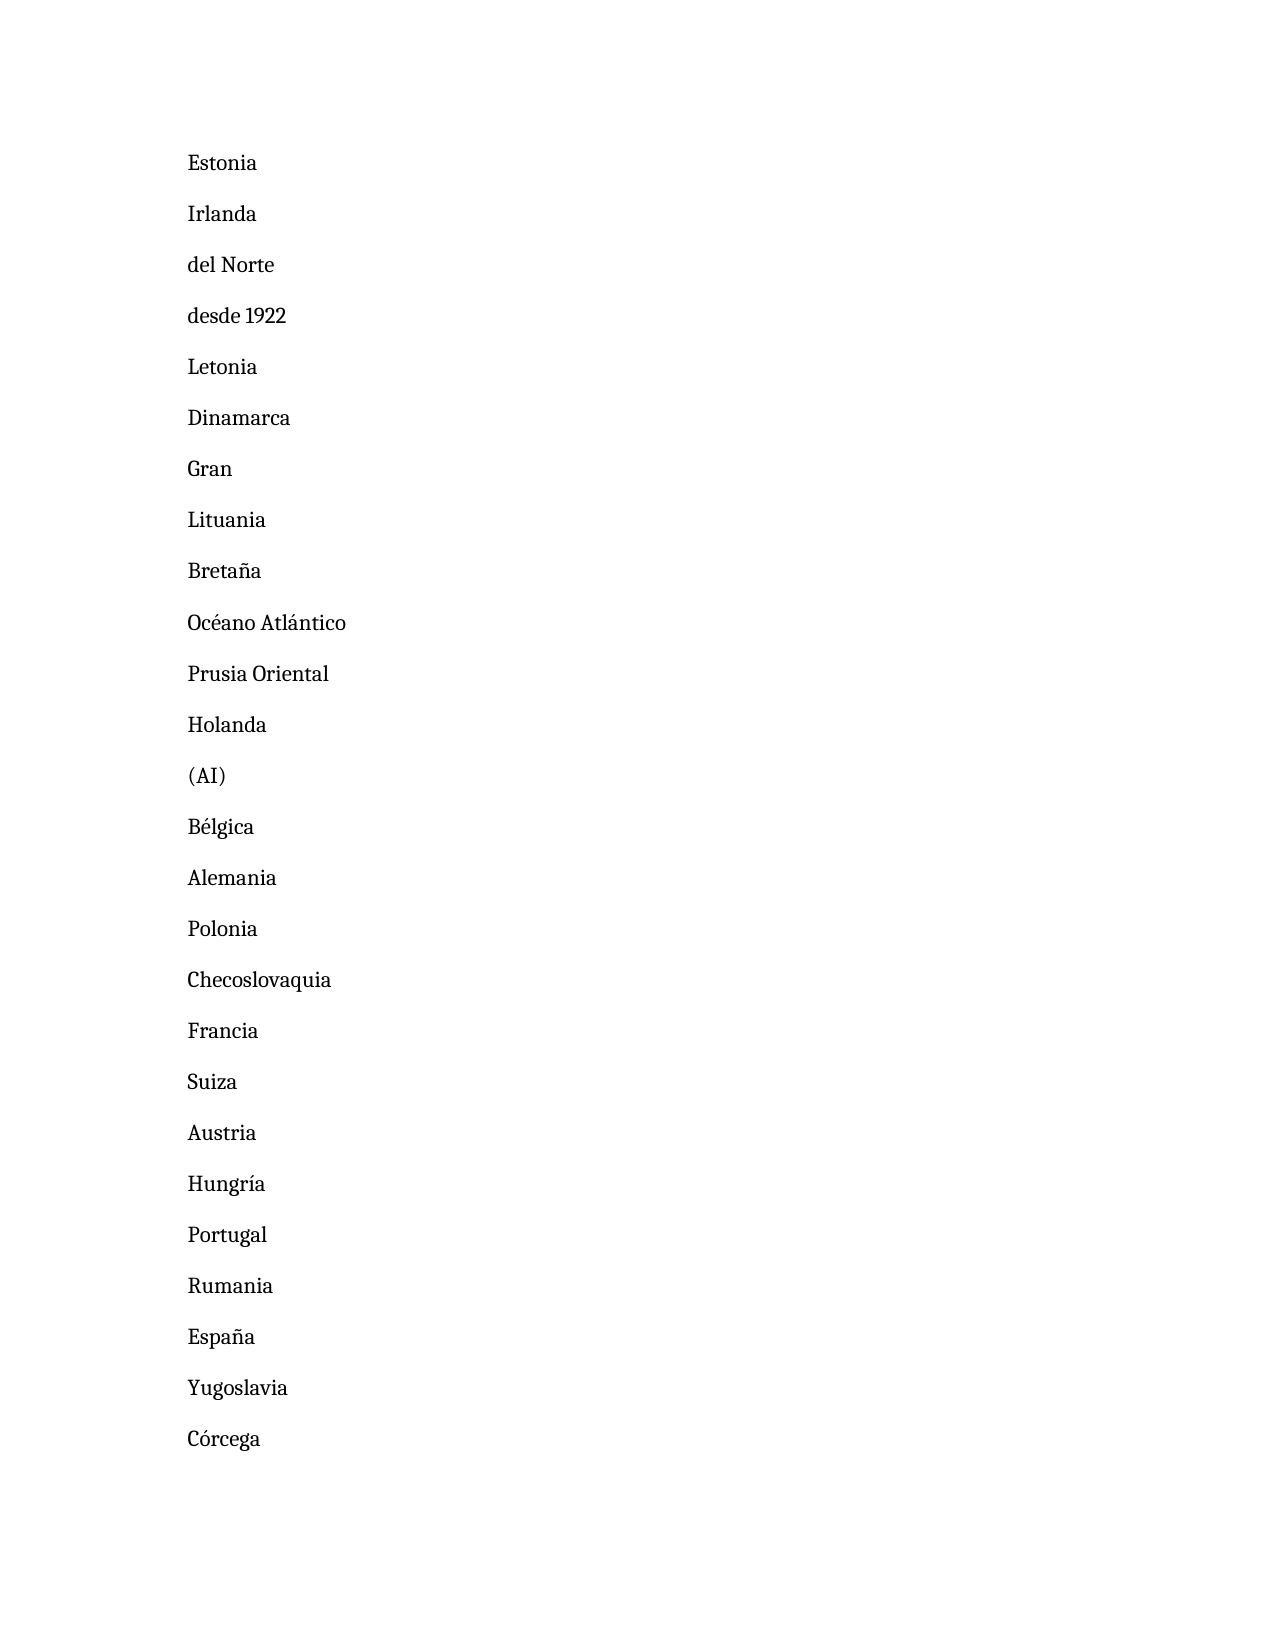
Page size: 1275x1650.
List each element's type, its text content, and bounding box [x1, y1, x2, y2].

text Checoslovaquia [187, 967, 1087, 993]
text Estonia [187, 150, 1087, 176]
text Prusia Oriental [187, 660, 1087, 687]
text Lituania [187, 507, 1087, 534]
text Polonia [187, 916, 1087, 942]
text Letonia [187, 354, 1087, 381]
text Rumania [187, 1273, 1087, 1299]
text Portugal [187, 1222, 1087, 1248]
text desde 1922 [187, 303, 1087, 329]
text Austria [187, 1120, 1087, 1146]
text Francia [187, 1018, 1087, 1044]
text Océano Atlántico [187, 609, 1087, 636]
text Suiza [187, 1069, 1087, 1095]
text Córcega [187, 1426, 1087, 1452]
text España [187, 1324, 1087, 1350]
text Alemania [187, 864, 1087, 891]
text Bélgica [187, 813, 1087, 840]
text Dinamarca [187, 405, 1087, 432]
text del Norte [187, 252, 1087, 278]
text Gran [187, 456, 1087, 483]
text Bretaña [187, 558, 1087, 585]
text Hungría [187, 1171, 1087, 1197]
text Holanda [187, 711, 1087, 738]
text (AI) [187, 762, 1087, 789]
text Yugoslavia [187, 1375, 1087, 1401]
text Irlanda [187, 201, 1087, 227]
